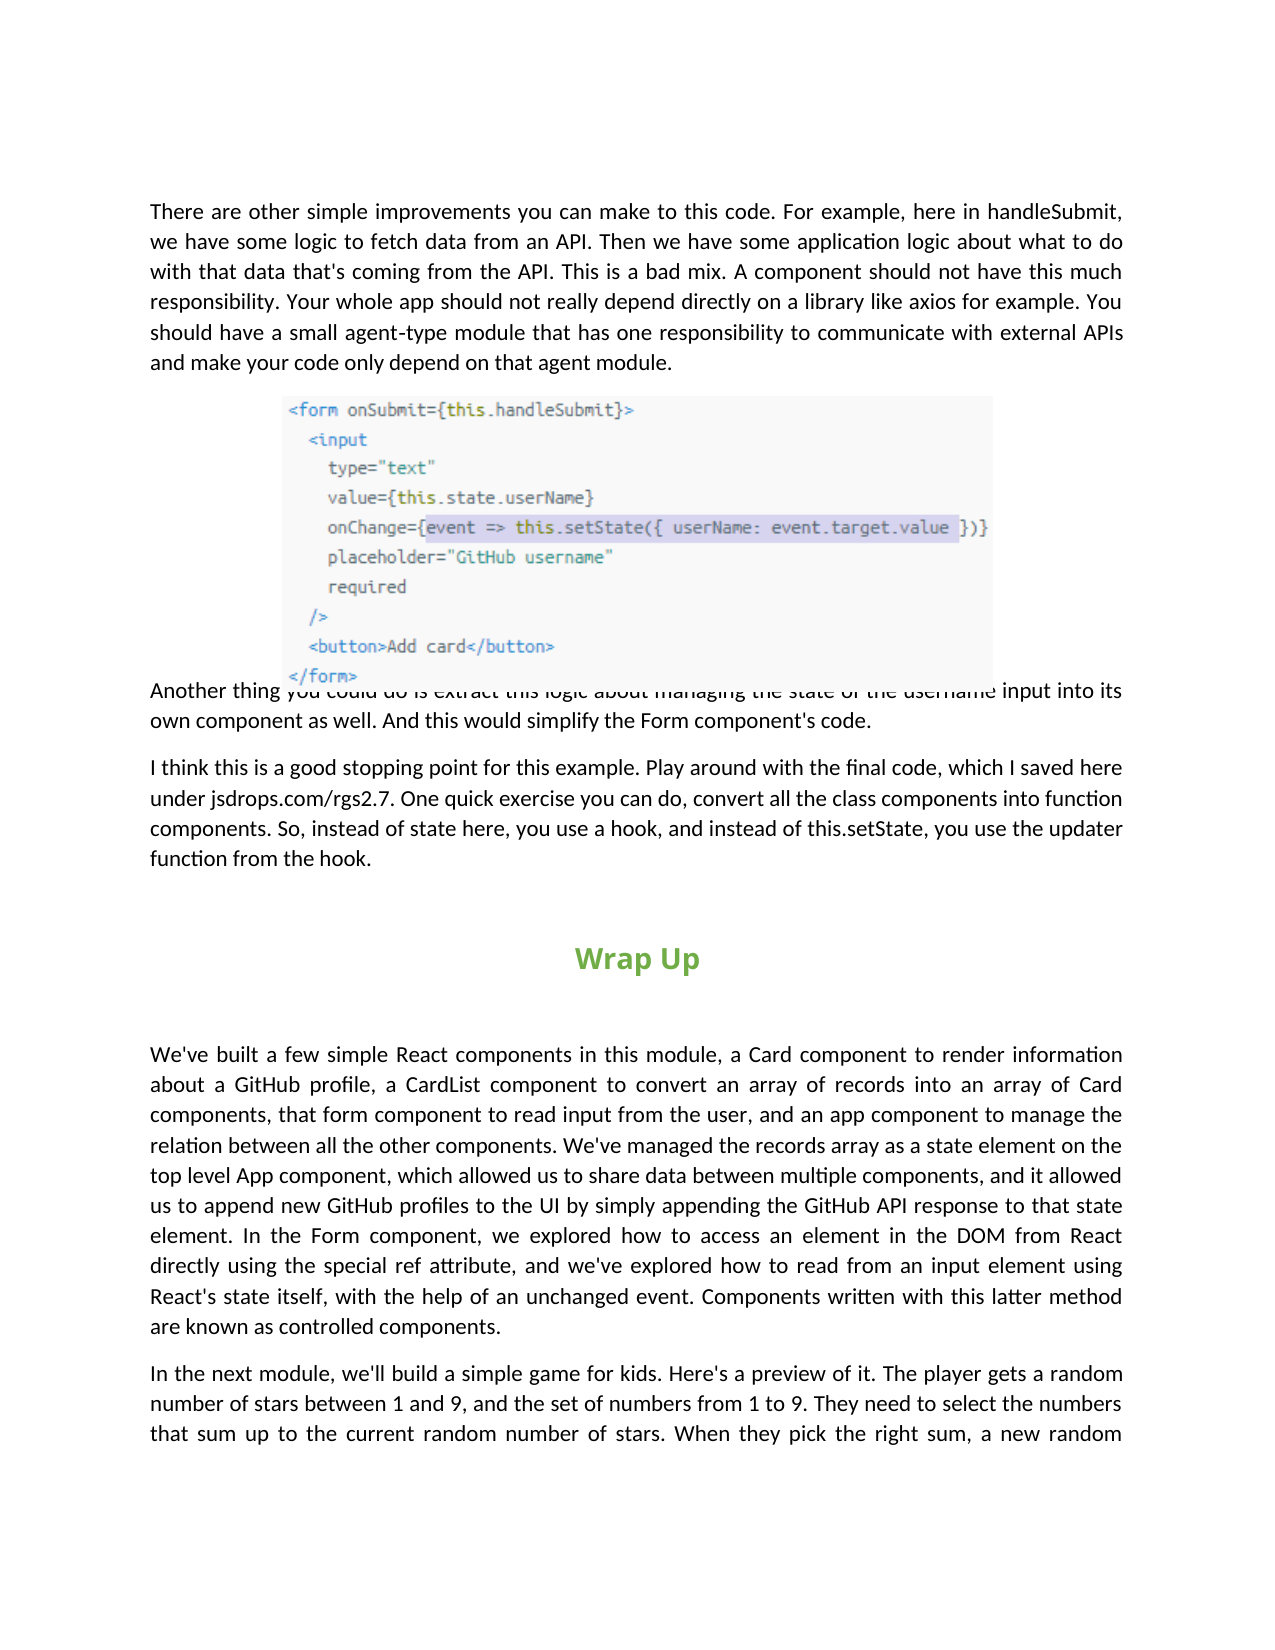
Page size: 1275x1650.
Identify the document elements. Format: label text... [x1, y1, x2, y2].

text There are other simple improvements you can make to this code. For example, here in handleSubmit, we have some logic to fetch data from an API. Then we have some application logic about what to do with that data that's coming from the API. This is a bad mix. A component should not have this much responsibility. Your whole app should not really depend directly on a library like axios for example. You should have a small agent‑type module that has one responsibility to communicate with external APIs and make your code only depend on that agent module. [150, 197, 1125, 376]
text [150, 1359, 1125, 1447]
text Another thing you could do is extract this logic about managing the state of the username input into its own component as well. And this would simplify the Form component's code. [150, 676, 1125, 735]
text I think this is a good stopping point for this example. Play around with the final code, which I saved here under jsdrops.com/rgs2.7. One quick exercise you can do, convert all the class components into function components. So, instead of state here, you use a hook, and instead of this.setState, you use the updater function from the hook. [150, 753, 1125, 872]
picture [282, 396, 993, 692]
subtitle Wrap Up [150, 938, 1125, 978]
text ﻿We've built a few simple React components in this module, a Card component to render information about a GitHub profile, a CardList component to convert an array of records into an array of Card components, that form component to read input from the user, and an app component to manage the relation between all the other components. We've managed the records array as a state element on the top level App component, which allowed us to share data between multiple components, and it allowed us to append new GitHub profiles to the UI by simply appending the GitHub API response to that state element. In the Form component, we explored how to access an element in the DOM from React directly using the special ref attribute, and we've explored how to read from an input element using React's state itself, with the help of an unchanged event. Components written with this latter method are known as controlled components. [150, 1040, 1125, 1340]
